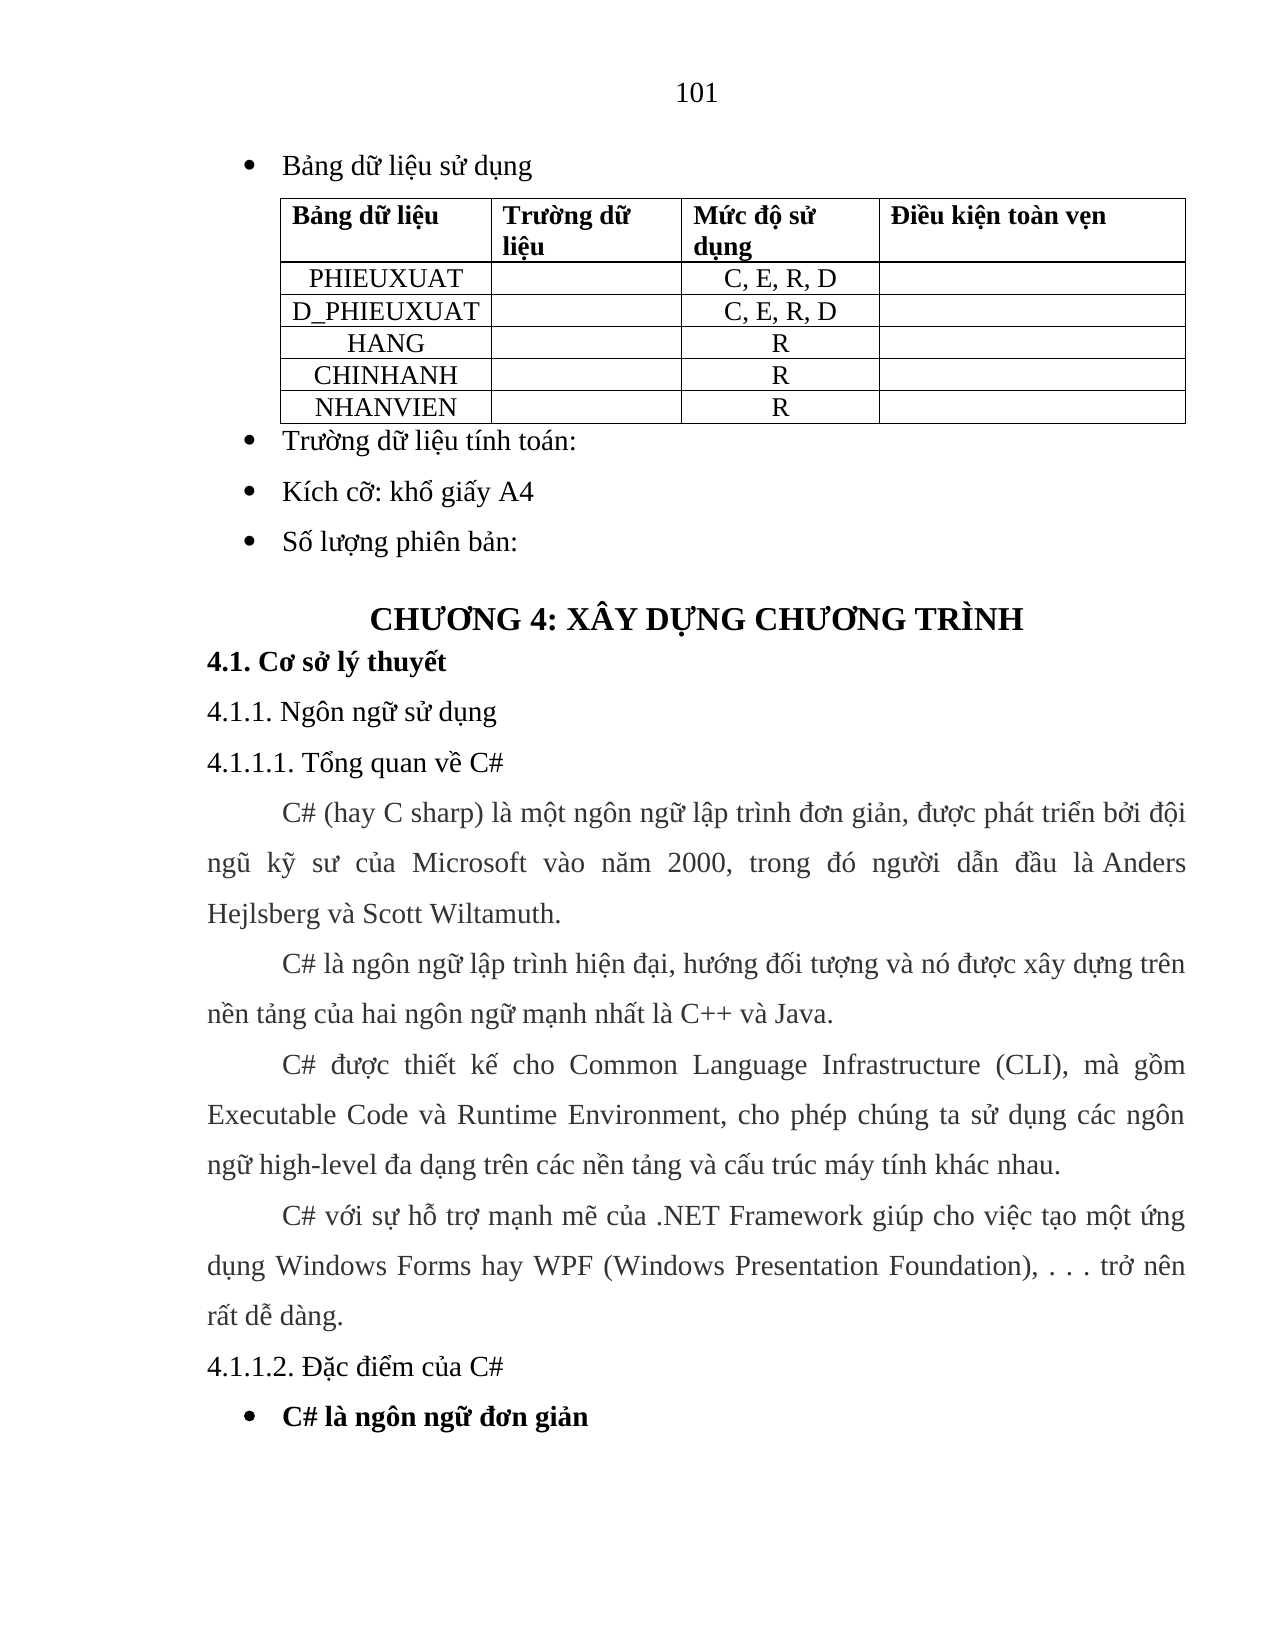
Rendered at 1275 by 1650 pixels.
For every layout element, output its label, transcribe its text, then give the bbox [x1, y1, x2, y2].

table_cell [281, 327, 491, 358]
text C# là ngôn ngữ lập trình hiện đại, hướng đối tượng và nó được xây dựng trên nền tảng của hai ngôn ngữ mạnh nhất là C++ và Java. [207, 946, 1186, 1030]
text C# (hay C sharp) là một ngôn ngữ lập trình đơn giản, được phát triển bởi đội ngũ kỹ sư của Microsoft vào năm 2000, trong đó người dẫn đầu là Anders Hejlsberg và Scott Wiltamuth. [207, 795, 1186, 929]
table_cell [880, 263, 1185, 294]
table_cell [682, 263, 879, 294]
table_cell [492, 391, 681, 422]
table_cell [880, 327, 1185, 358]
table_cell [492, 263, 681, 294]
list Bảng dữ liệu sử dụng [244, 148, 1186, 181]
list Kích cỡ: khổ giấy A4 [244, 474, 1186, 507]
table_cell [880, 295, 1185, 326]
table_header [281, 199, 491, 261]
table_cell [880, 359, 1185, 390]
text C# được thiết kế cho Common Language Infrastructure (CLI), mà gồm Executable Code và Runtime Environment, cho phép chúng ta sử dụng các ngôn ngữ high-level đa dạng trên các nền tảng và cấu trúc máy tính khác nhau. [207, 1047, 1186, 1181]
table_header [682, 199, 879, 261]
list C# là ngôn ngữ đơn giản [244, 1399, 1186, 1433]
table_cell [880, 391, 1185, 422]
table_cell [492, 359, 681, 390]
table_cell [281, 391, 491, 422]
list Số lượng phiên bản: [244, 524, 1186, 558]
text 4.1.1.1. Tổng quan về C# [207, 745, 1186, 778]
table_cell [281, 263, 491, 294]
text 4.1.1.2. Đặc điểm của C# [207, 1349, 1186, 1382]
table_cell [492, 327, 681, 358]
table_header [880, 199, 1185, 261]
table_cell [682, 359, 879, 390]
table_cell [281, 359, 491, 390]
text C# với sự hỗ trợ mạnh mẽ của .NET Framework giúp cho việc tạo một ứng dụng Windows Forms hay WPF (Windows Presentation Foundation), . . . trở nên rất dễ dàng. [207, 1198, 1186, 1332]
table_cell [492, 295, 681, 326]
subtitle 4.1.1. Ngôn ngữ sử dụng [207, 694, 1186, 728]
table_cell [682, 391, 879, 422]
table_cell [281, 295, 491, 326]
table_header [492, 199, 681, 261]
subtitle 4.1. Cơ sở lý thuyết [207, 644, 1186, 678]
subtitle CHƯƠNG 4: XÂY DỰNG CHƯƠNG TRÌNH [207, 600, 1186, 638]
list Trường dữ liệu tính toán: [244, 423, 1186, 457]
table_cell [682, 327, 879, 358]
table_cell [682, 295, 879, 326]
